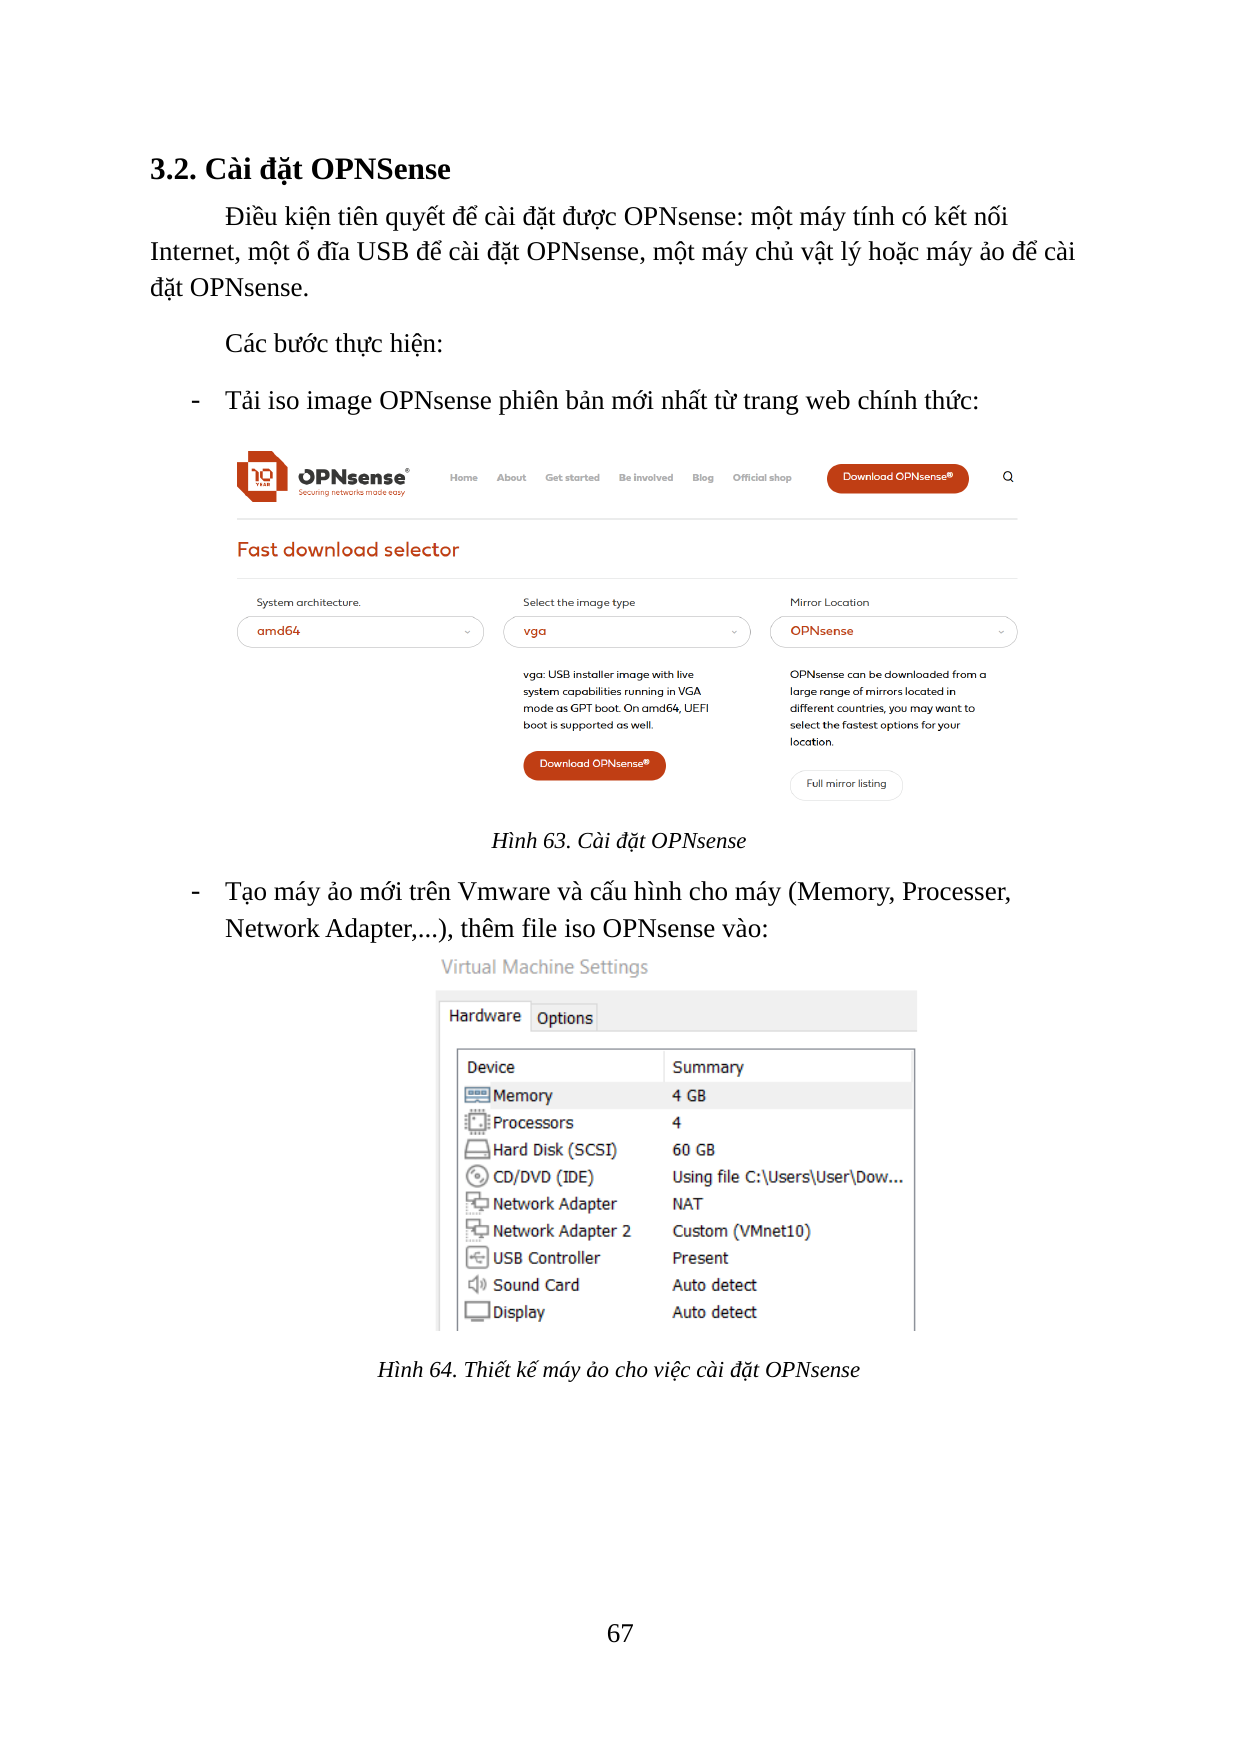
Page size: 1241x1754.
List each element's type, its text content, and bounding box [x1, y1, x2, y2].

picture [435, 948, 918, 1331]
subtitle 3.2. Cài đặt OPNSense [150, 150, 1090, 186]
text Các bước thực hiện: [150, 328, 1090, 359]
picture [225, 443, 1024, 802]
text Hình 64. Thiết kế máy ảo cho việc cài đặt OPNsense [150, 1356, 1090, 1383]
text Hình 63. Cài đặt OPNsense [150, 827, 1090, 854]
list Tải iso image OPNsense phiên bản mới nhất từ trang web chính thức: [187, 384, 1090, 418]
text Điều kiện tiên quyết để cài đặt được OPNsense: một máy tính có kết nối Internet, một ổ đĩa USB để cài đặt OPNsense, một máy chủ vật lý hoặc máy ảo để cài đặt OPNsense. [150, 199, 1090, 302]
list Tạo máy ảo mới trên Vmware và cấu hình cho máy (Memory, Processer, Network Adapter,...), thêm file iso OPNsense vào: [187, 874, 1090, 944]
